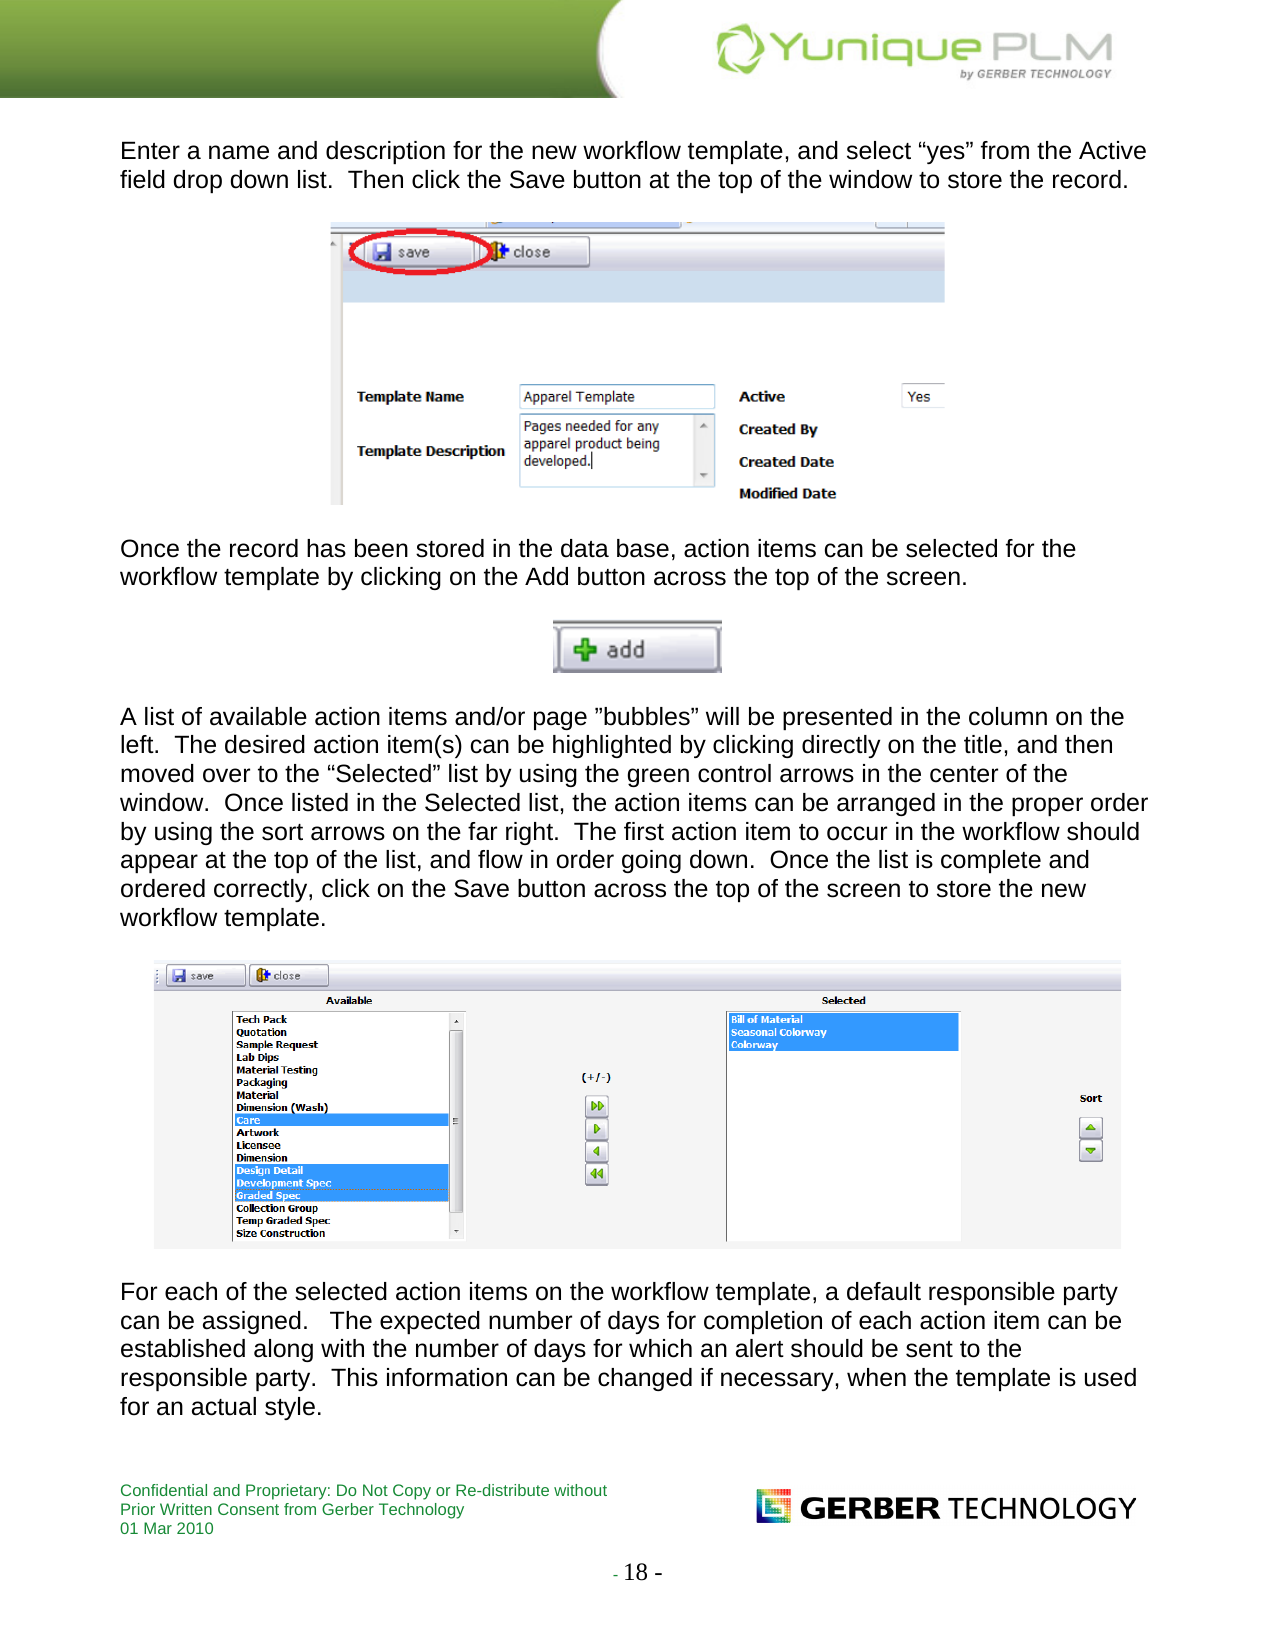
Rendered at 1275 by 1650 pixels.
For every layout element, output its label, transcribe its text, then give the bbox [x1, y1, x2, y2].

text Once the record has been stored in the data base, action items can be selected for the workflow template by clicking on the Add button across the top of the screen. [120, 533, 1155, 591]
picture [0, 0, 634, 98]
picture [553, 619, 722, 673]
picture [330, 222, 945, 505]
text A list of available action items and/or page ”bubbles” will be presented in the column on the left. The desired action item(s) can be highlighted by clicking directly on the title, and then moved over to the “Selected” list by using the green control arrows in the center of the window. Once listed in the Selected list, the action items can be arranged in the proper order by using the sort arrows on the far right. The first action item to occur in the workflow should appear at the top of the list, and flow in order going down. Once the list is complete and ordered correctly, click on the Save button across the top of the screen to store the new workflow template. [120, 702, 1155, 932]
text For each of the selected action items on the workflow template, a default responsible party can be assigned. The expected number of days for completion of each action item can be established along with the number of days for which an alert should be sent to the responsible party. This information can be changed if necessary, when the template is used for an actual style. [120, 1277, 1155, 1421]
picture [703, 4, 1126, 102]
picture [756, 1485, 1137, 1526]
picture [153, 960, 1122, 1249]
text Enter a name and description for the new workflow template, and select “yes” from the Active field drop down list. Then click the Save button at the top of the window to store the record. [120, 136, 1155, 193]
